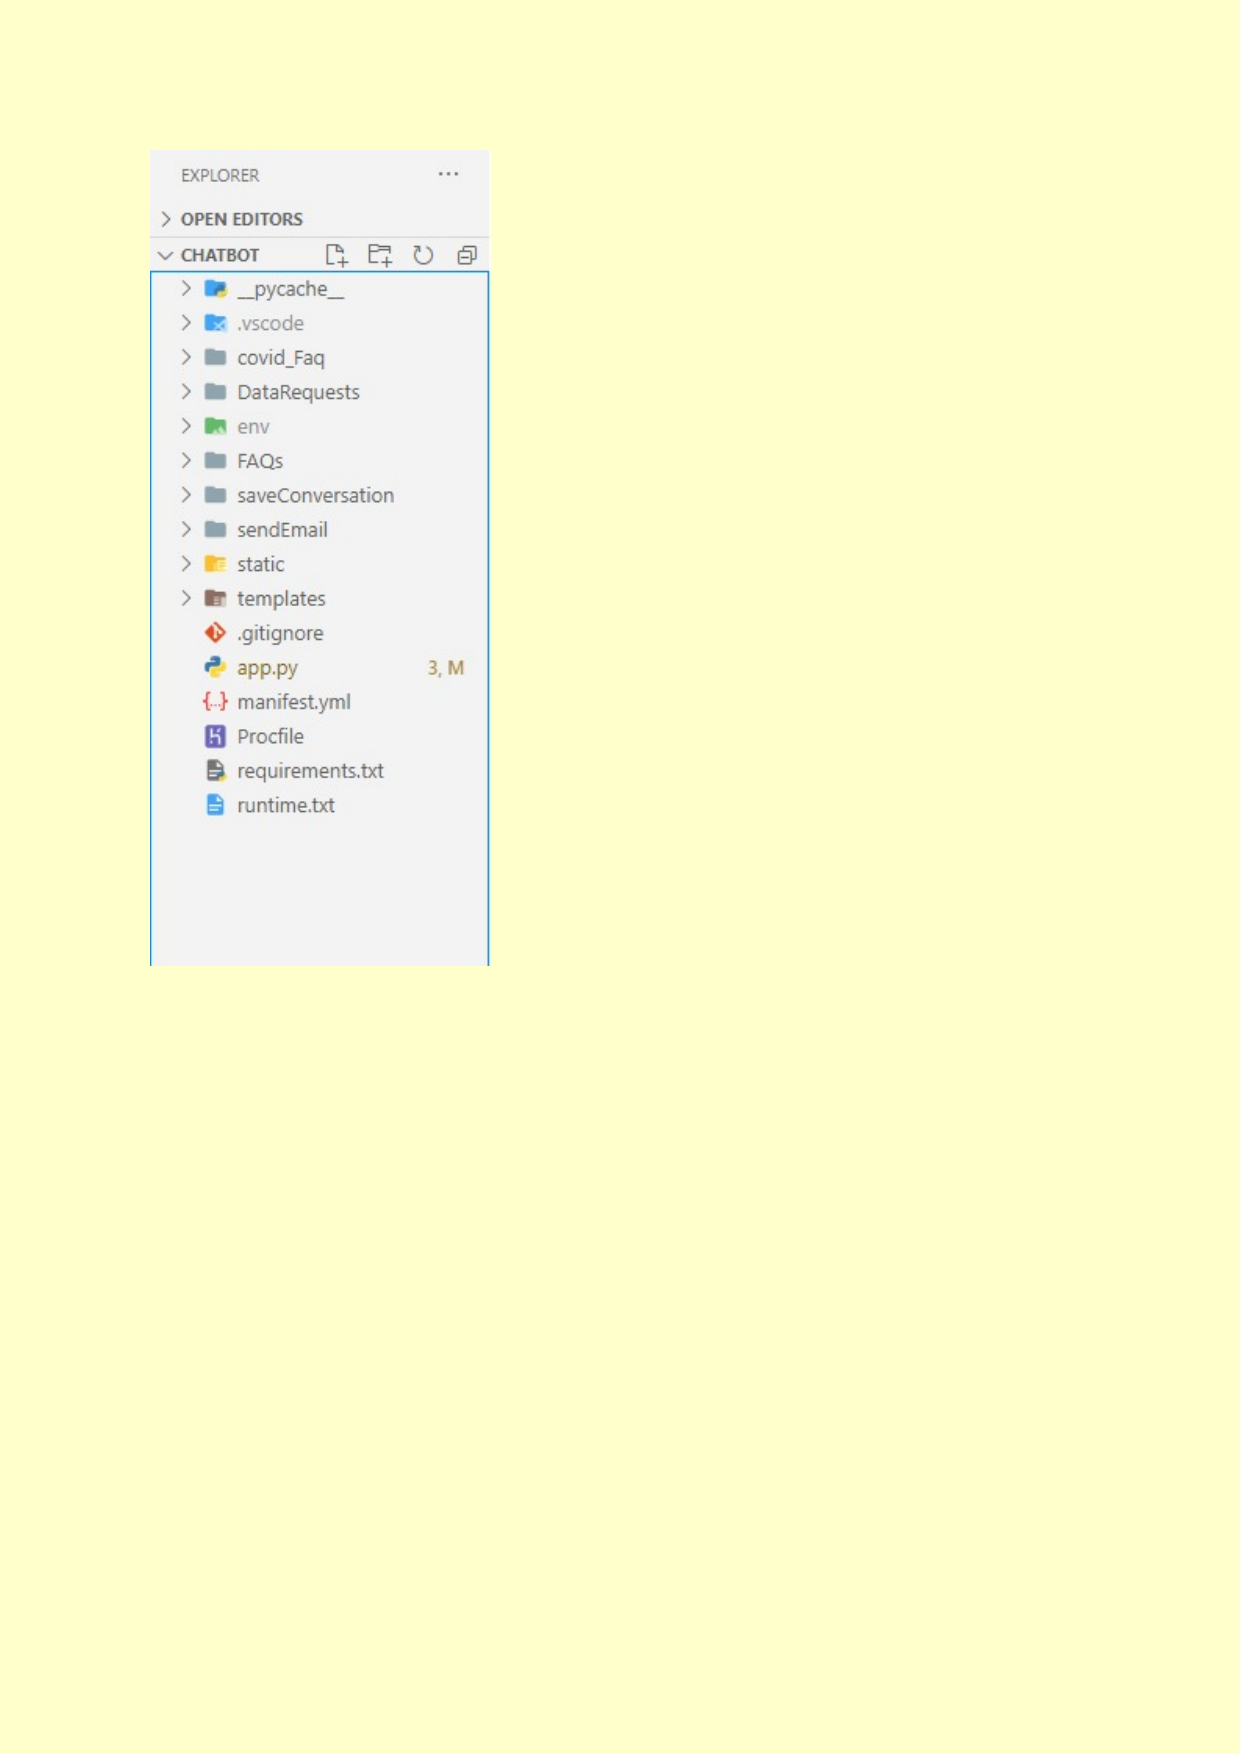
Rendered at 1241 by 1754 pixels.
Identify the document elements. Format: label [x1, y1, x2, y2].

picture [150, 150, 491, 966]
